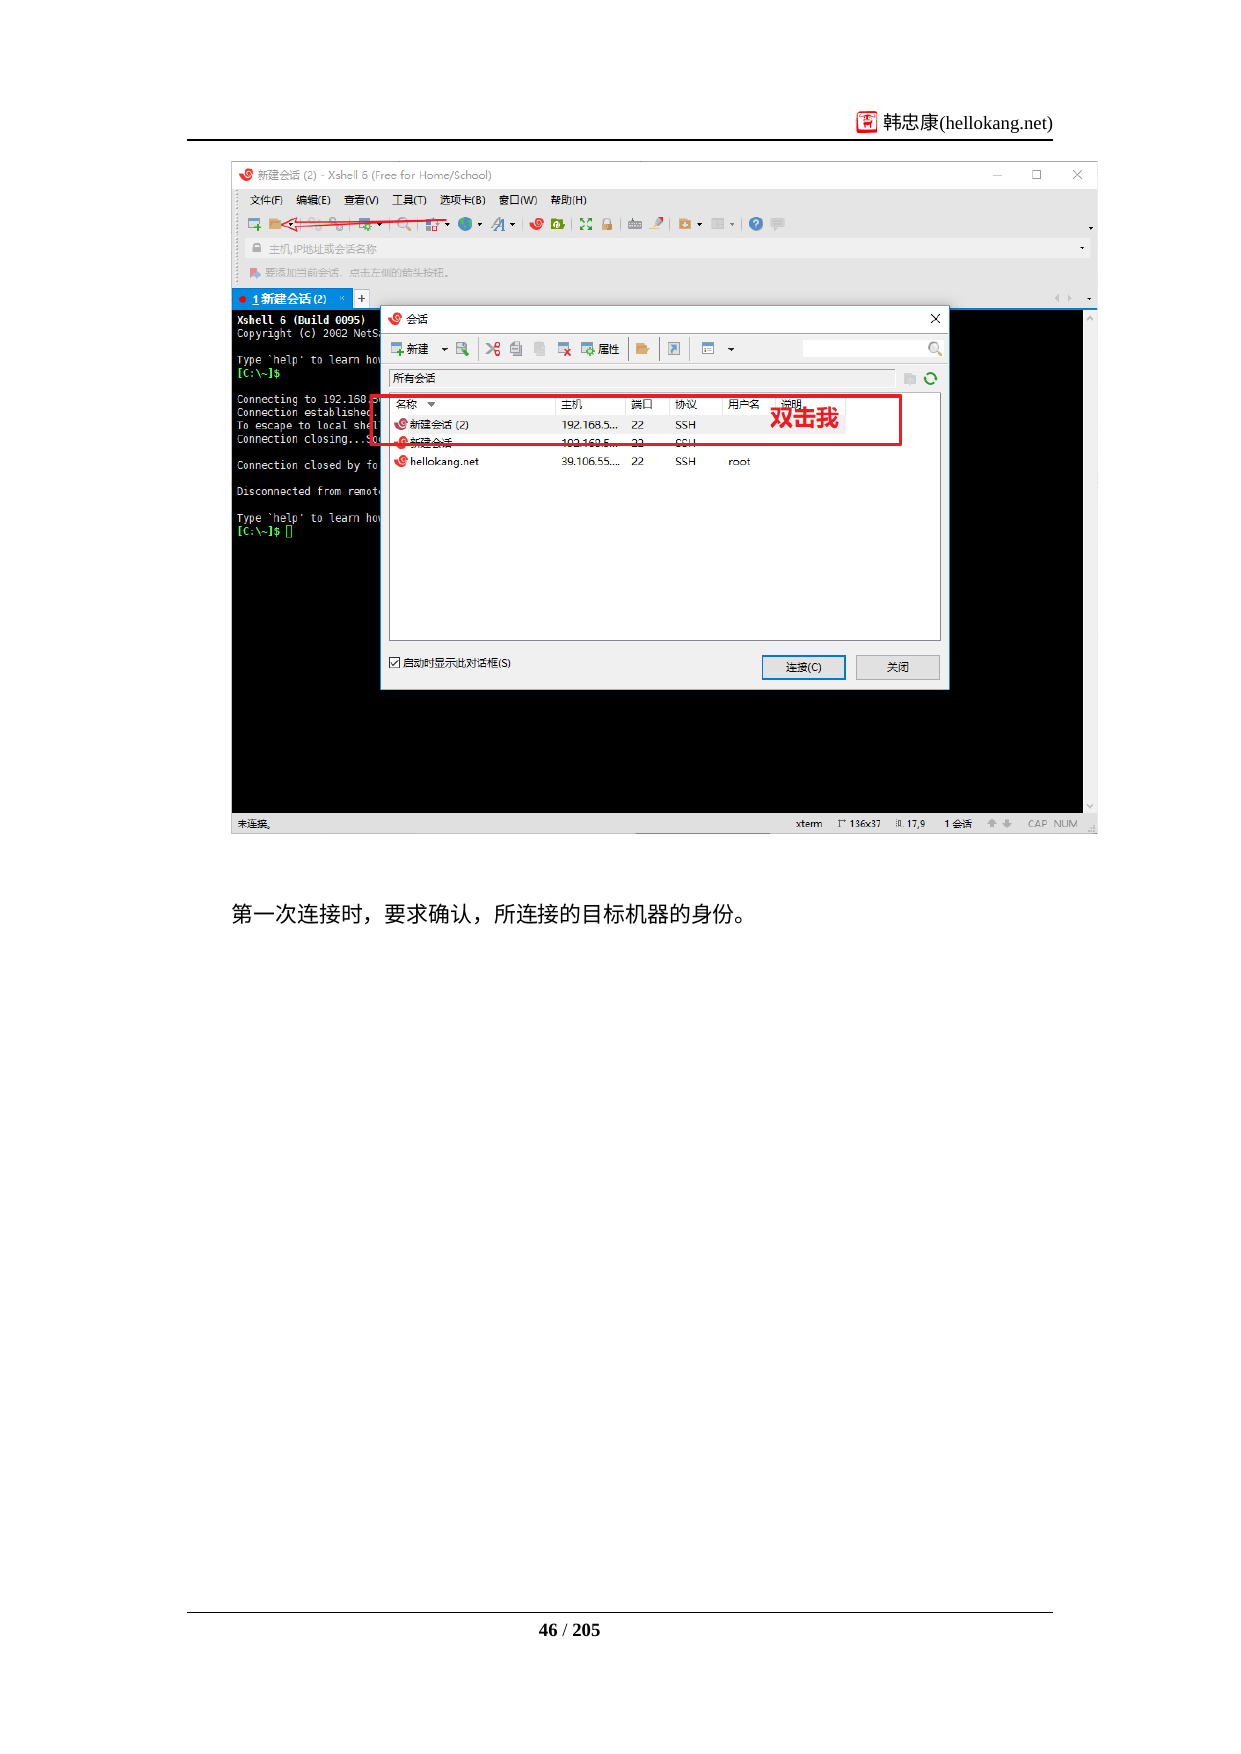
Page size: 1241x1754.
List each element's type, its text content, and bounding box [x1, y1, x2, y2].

picture [856, 111, 878, 133]
picture [231, 161, 1098, 834]
text 第一次连接时，要求确认，所连接的目标机器的身份。 [187, 897, 1053, 929]
